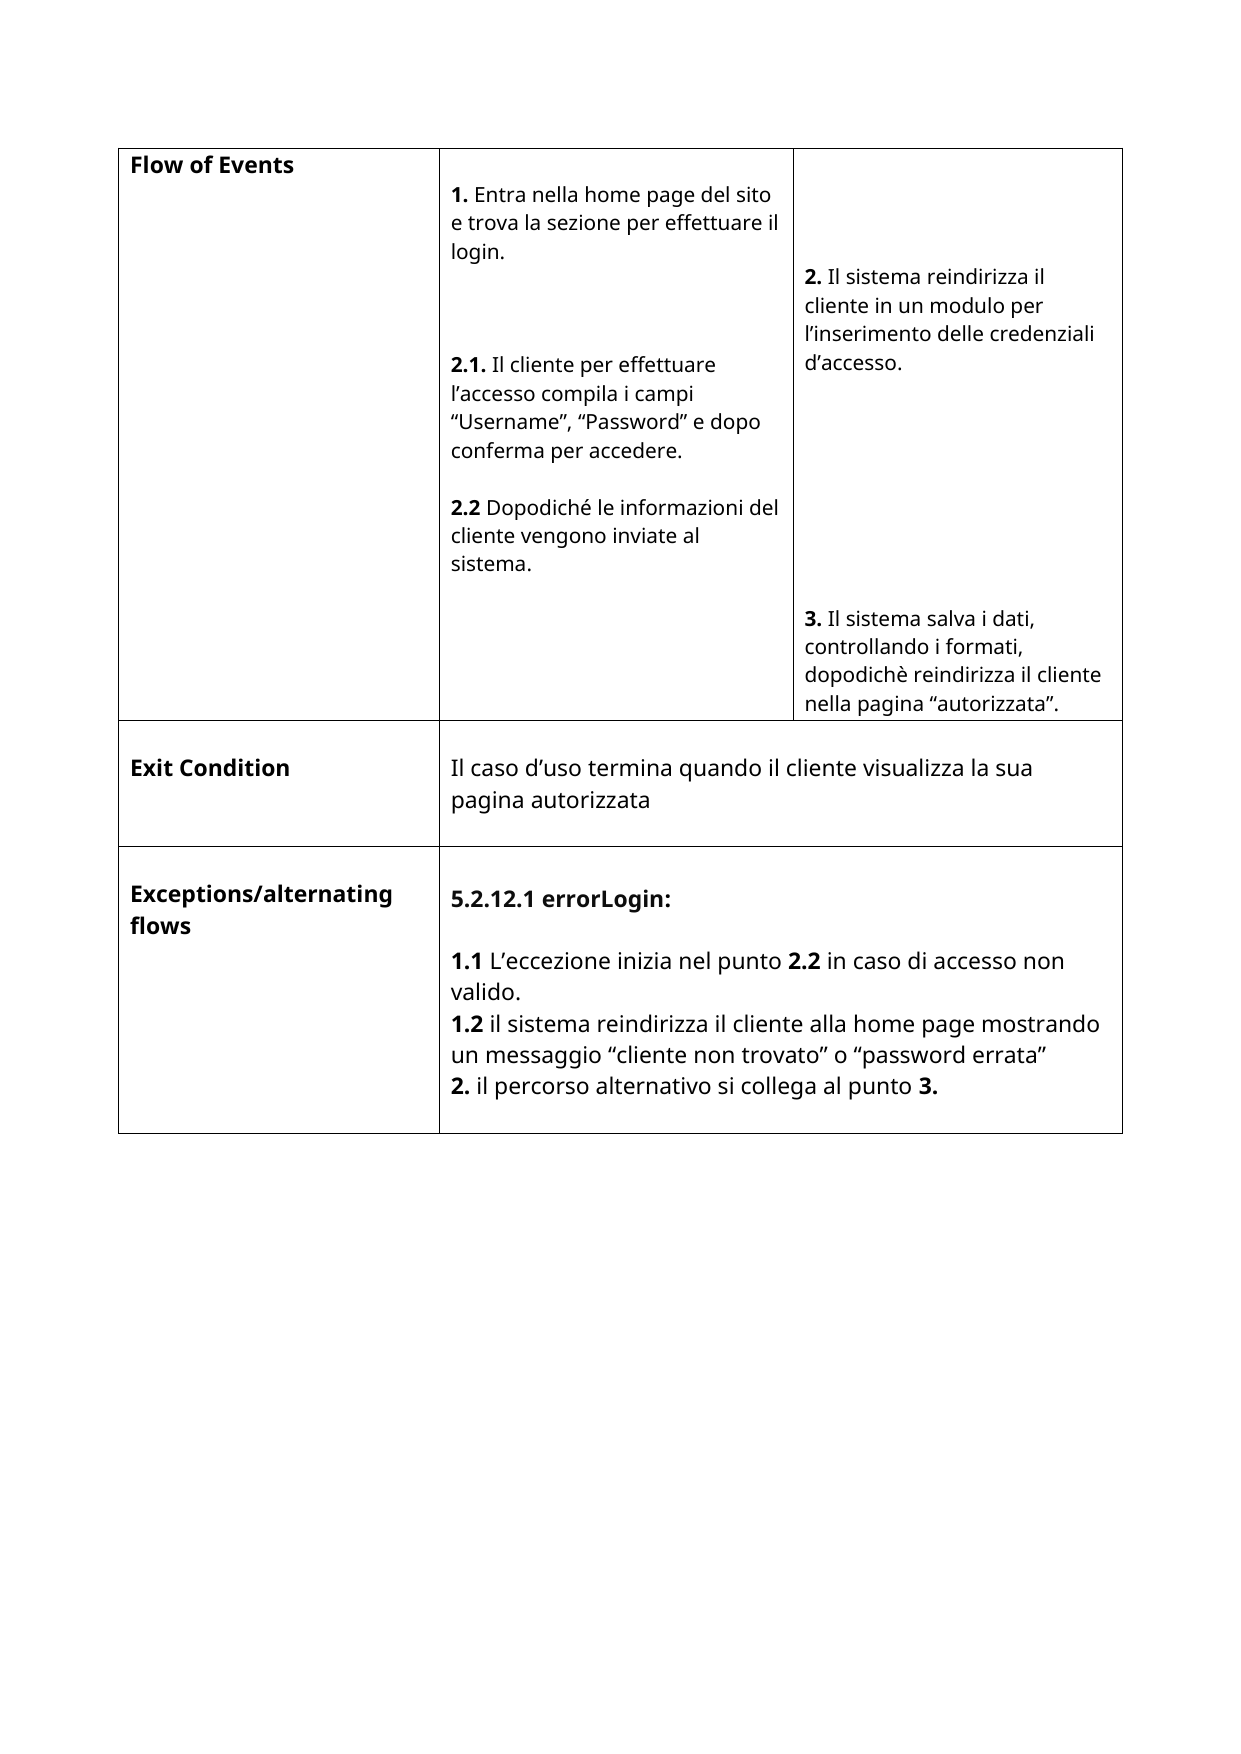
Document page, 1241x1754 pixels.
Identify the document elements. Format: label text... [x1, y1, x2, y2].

table_cell 5.2.12.1 errorLogin: 1.1 L’eccezione inizia nel punto 2.2 in caso di accesso non valido. 1.2 il sistema reindirizza il cliente alla home page mostrando un messaggio “cliente non trovato” o “password errata” 2. il percorso alternativo si collega al punto 3. [440, 847, 1122, 1132]
table_cell 2. Il sistema reindirizza il cliente in un modulo per l’inserimento delle credenziali d’accesso. 3. Il sistema salva i dati, controllando i formati, dopodichè reindirizza il cliente nella pagina “autorizzata”. [794, 149, 1122, 720]
table_cell Exceptions/alternating flows [119, 847, 439, 1132]
table_cell Flow of Events [119, 149, 439, 720]
table_cell Il caso d’uso termina quando il cliente visualizza la sua pagina autorizzata [440, 721, 1122, 846]
table_cell Exit Condition [119, 721, 439, 846]
table_cell 1. Entra nella home page del sito e trova la sezione per effettuare il login. 2.1. Il cliente per effettuare l’accesso compila i campi “Username”, “Password” e dopo conferma per accedere. 2.2 Dopodiché le informazioni del cliente vengono inviate al sistema. [440, 149, 793, 720]
